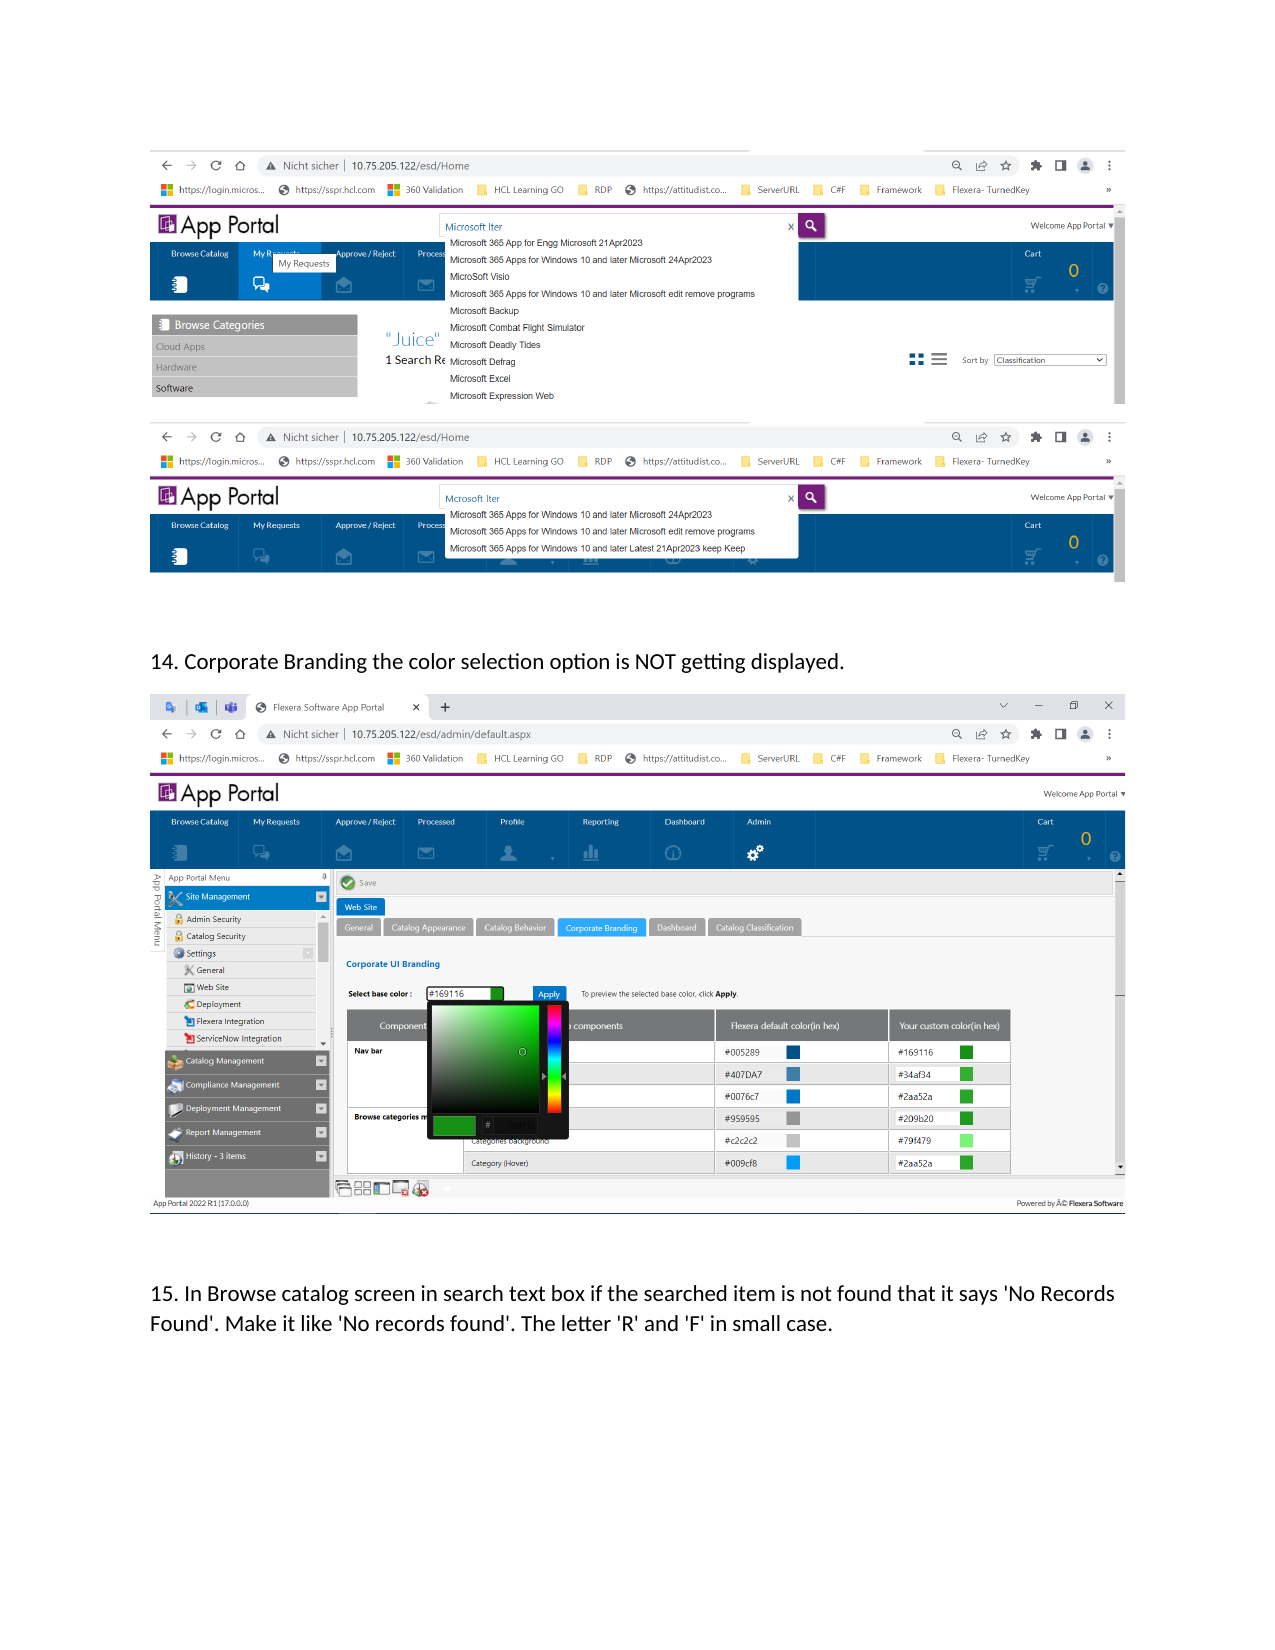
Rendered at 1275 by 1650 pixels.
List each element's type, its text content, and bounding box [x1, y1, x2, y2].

text 14. Corporate Branding the color selection option is NOT getting displayed. [150, 647, 1125, 676]
picture [150, 150, 1125, 404]
picture [150, 422, 1125, 582]
text 15. In Browse catalog screen in search text box if the searched item is not found that it says 'No Records Found'. Make it like 'No records found'. The letter 'R' and 'F' in small case. [150, 1279, 1125, 1337]
picture [150, 694, 1125, 1214]
